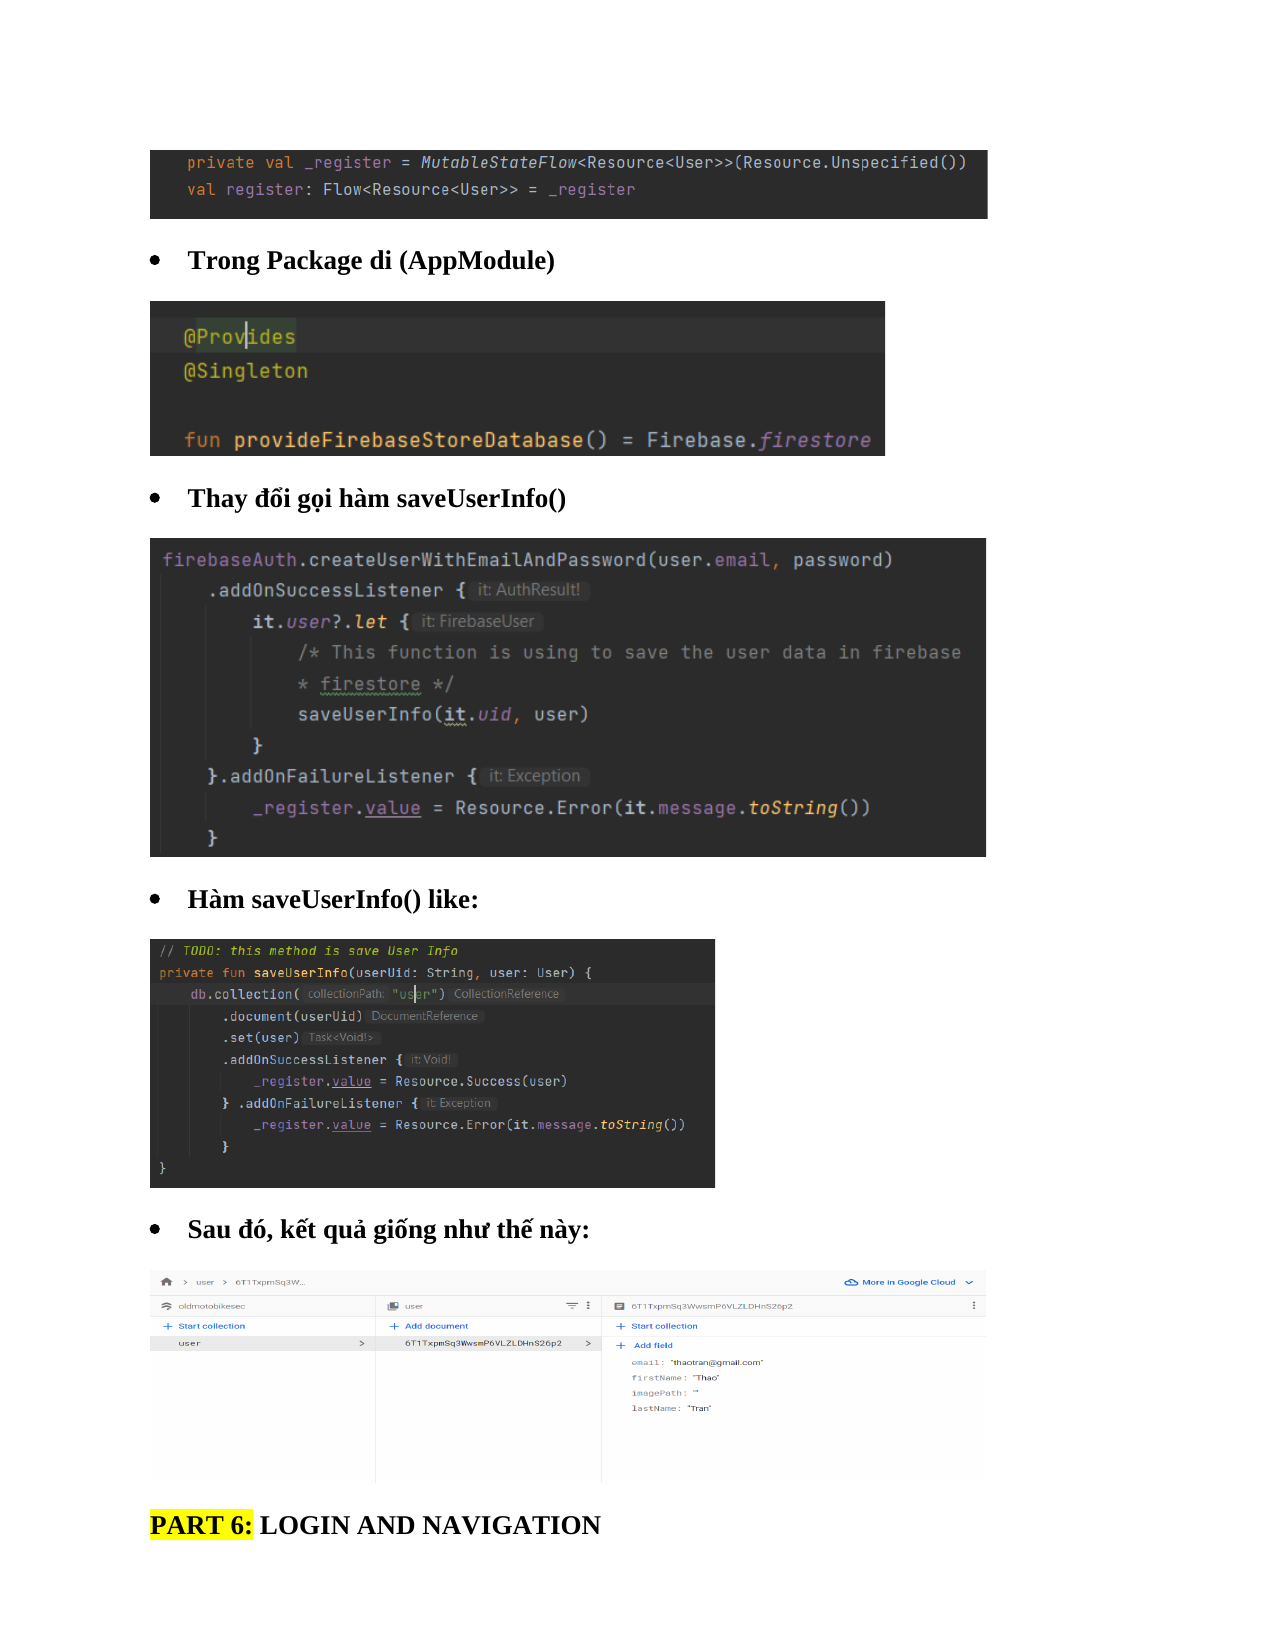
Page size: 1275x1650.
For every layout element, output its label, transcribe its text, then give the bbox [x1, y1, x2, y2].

list Thay đổi gọi hàm saveUserInfo() [150, 482, 1153, 513]
list Hàm saveUserInfo() like: [150, 883, 1153, 914]
list Trong Package di (AppModule) [150, 244, 1153, 276]
picture [150, 538, 987, 857]
picture [150, 301, 886, 456]
picture [150, 1270, 987, 1483]
list Sau đó, kết quả giống như thế này: [150, 1213, 1153, 1244]
picture [150, 150, 988, 219]
picture [150, 939, 716, 1188]
text PART 6: LOGIN AND NAVIGATION [253, 1509, 1153, 1540]
